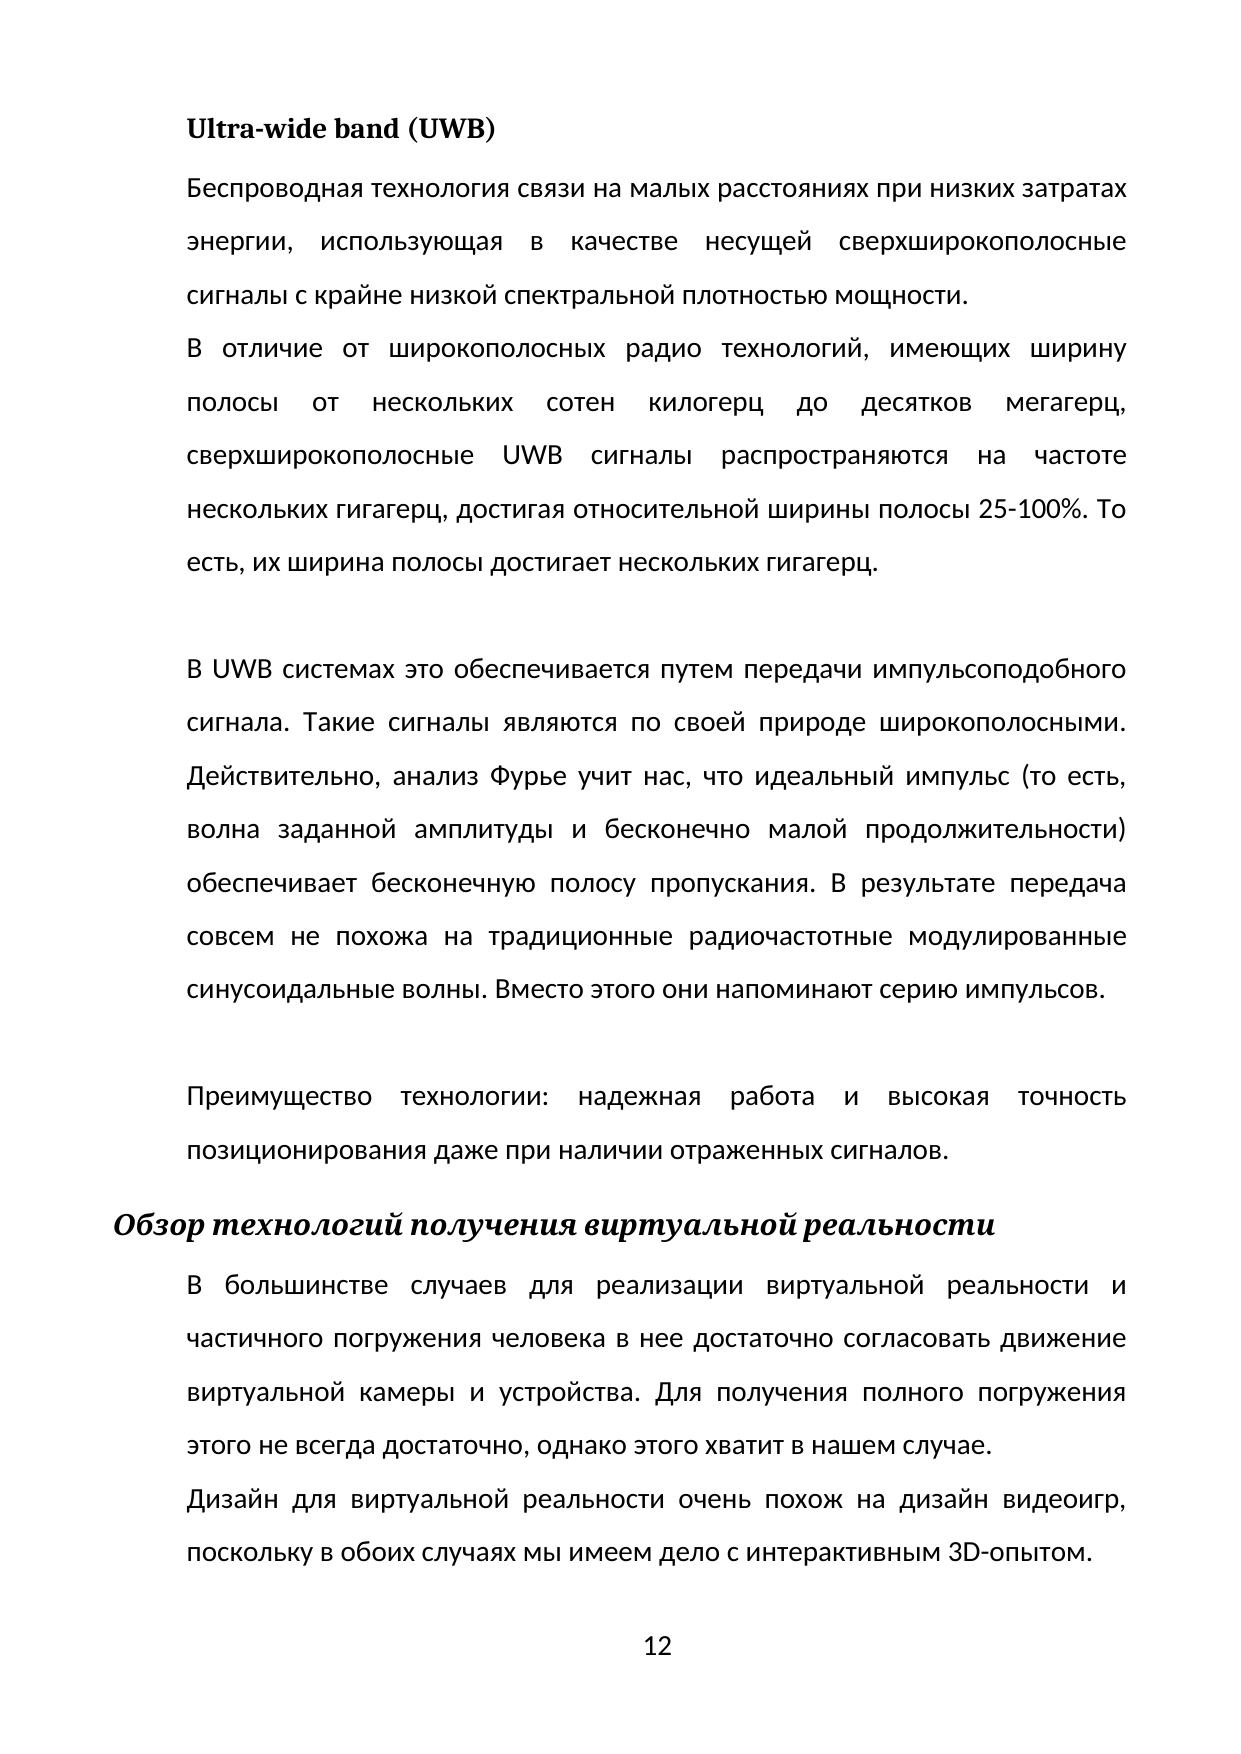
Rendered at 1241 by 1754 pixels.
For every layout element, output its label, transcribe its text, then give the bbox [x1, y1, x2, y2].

subtitle Обзор технологий получения виртуальной реальности [112, 1209, 1128, 1243]
text Преимущество технологии: надежная работа и высокая точность позиционирования даже при наличии отраженных сигналов. [186, 1077, 1128, 1167]
text В большинстве случаев для реализации виртуальной реальности и частичного погружения человека в нее достаточно согласовать движение виртуальной камеры и устройства. Для получения полного погружения этого не всегда достаточно, однако этого хватит в нашем случае. [186, 1266, 1128, 1462]
text Дизайн для виртуальной реальности очень похож на дизайн видеоигр, поскольку в обоих случаях мы имеем дело с интерактивным 3D-опытом. [186, 1480, 1128, 1569]
text Беспроводная технология связи на малых расстояниях при низких затратах энергии, использующая в качестве несущей сверхширокополосные сигналы с крайне низкой спектральной плотностью мощности. [186, 169, 1128, 312]
subtitle Ultra-wide band (UWB) [186, 112, 1128, 146]
text В UWB системах это обеспечивается путем передачи импульсоподобного сигнала. Такие сигналы являются по своей природе широкополосными. Действительно, анализ Фурье учит нас, что идеальный импульс (то есть, волна заданной амплитуды и бесконечно малой продолжительности) обеспечивает бесконечную полосу пропускания. В результате передача совсем не похожа на традиционные радиочастотные модулированные синусоидальные волны. Вместо этого они напоминают серию импульсов. [186, 650, 1128, 1006]
text В отличие от широкополосных радио технологий, имеющих ширину полосы от нескольких сотен килогерц до десятков мегагерц, сверхширокополосные UWB сигналы распространяются на частоте нескольких гигагерц, достигая относительной ширины полосы 25-100%. То есть, их ширина полосы достигает нескольких гигагерц. [186, 329, 1128, 579]
